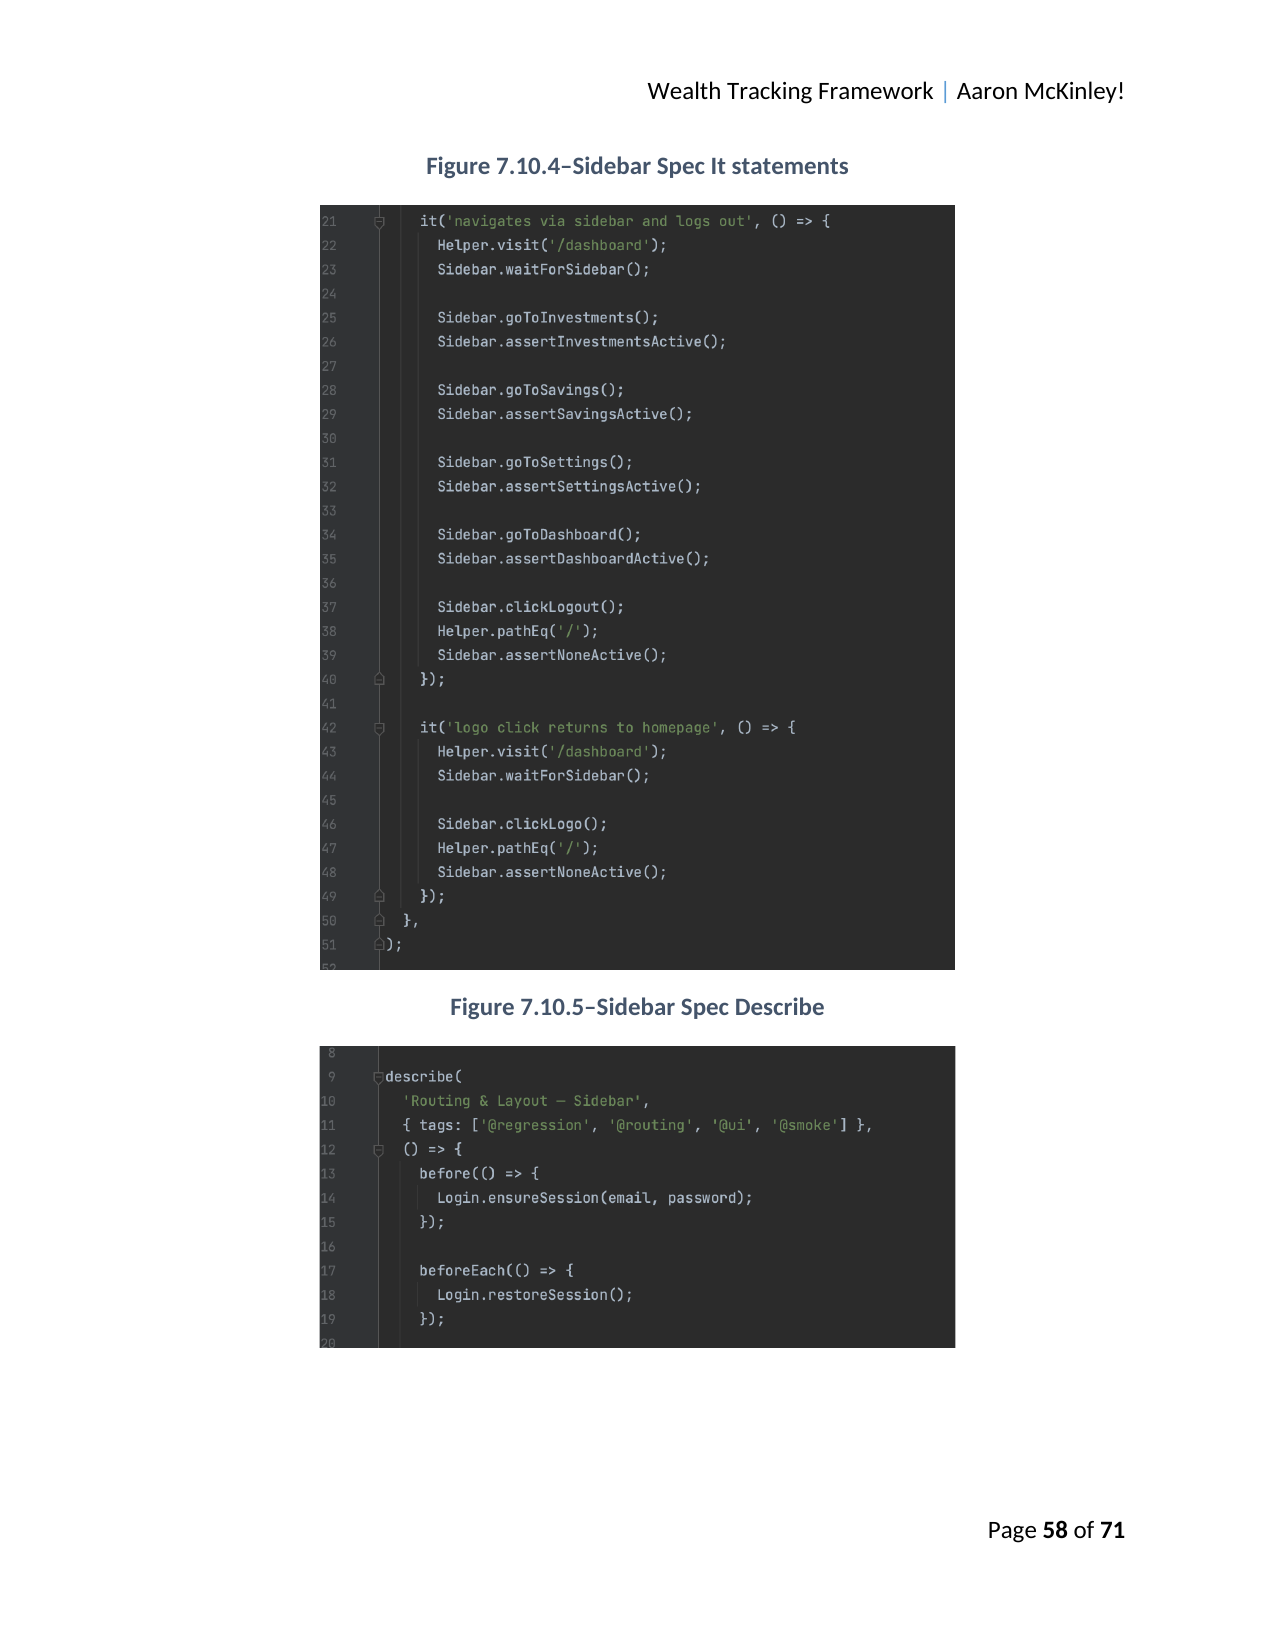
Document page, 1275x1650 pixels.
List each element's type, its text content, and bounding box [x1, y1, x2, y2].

text Figure 7.10.4–Sidebar Spec It statements [150, 150, 1125, 181]
picture [319, 1046, 956, 1348]
picture [320, 205, 955, 970]
text Figure 7.10.5–Sidebar Spec Describe [150, 991, 1125, 1021]
